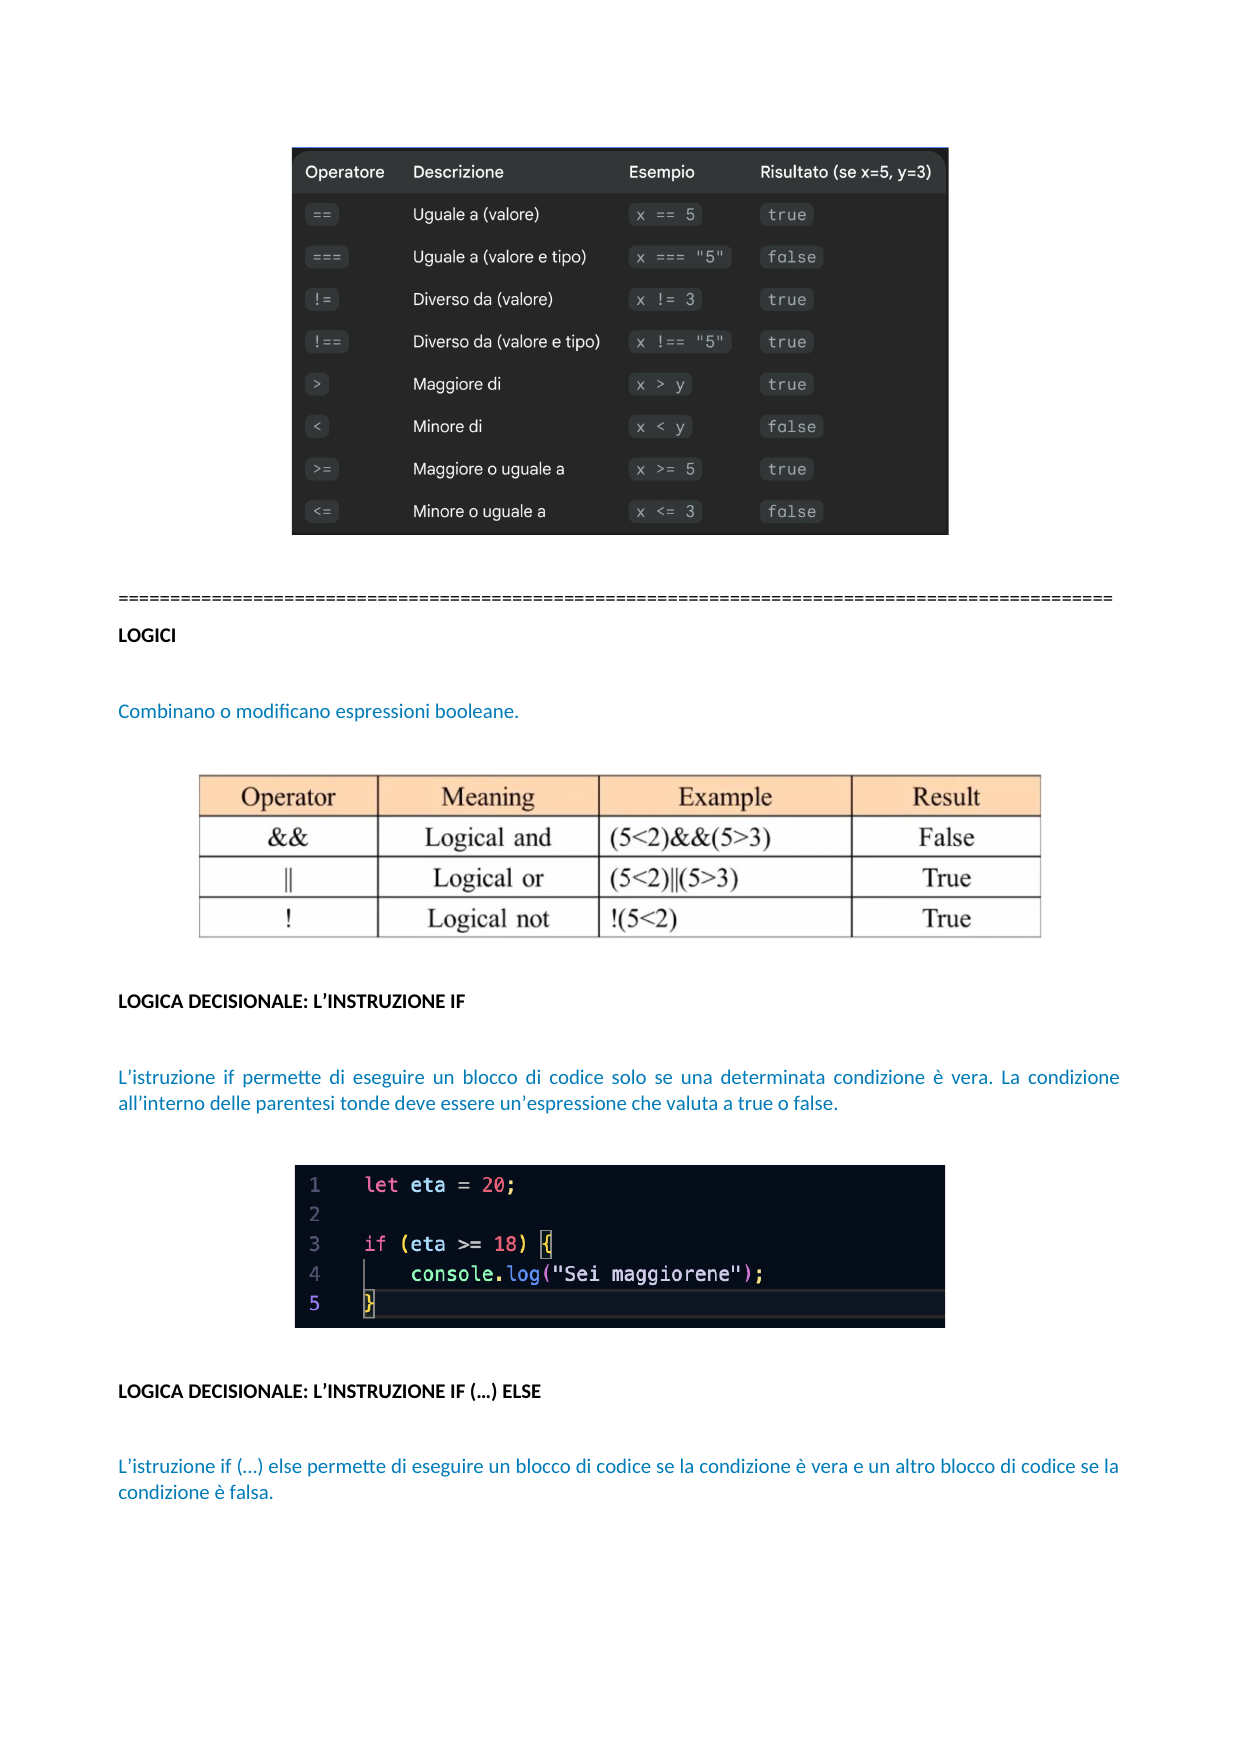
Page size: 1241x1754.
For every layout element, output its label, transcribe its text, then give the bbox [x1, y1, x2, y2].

text L’istruzione if (…) else permette di eseguire un blocco di codice se la condizione è vera e un altro blocco di codice se la condizione è falsa. [118, 1454, 1122, 1504]
text LOGICA DECISIONALE: L’INSTRUZIONE IF (…) ELSE [118, 1378, 1122, 1403]
text Combinano o modificano espressioni booleane. [118, 698, 1122, 724]
text LOGICA DECISIONALE: L’INSTRUZIONE IF [118, 989, 1122, 1014]
text L’istruzione if permette di eseguire un blocco di codice solo se una determinata condizione è vera. La condizione all’interno delle parentesi tonde deve essere un’espressione che valuta a true o false. [118, 1064, 1122, 1115]
picture [198, 774, 1042, 939]
picture [294, 1165, 946, 1328]
picture [291, 147, 949, 535]
text ================================================================================================ [118, 585, 1122, 610]
text LOGICI [118, 623, 1122, 648]
